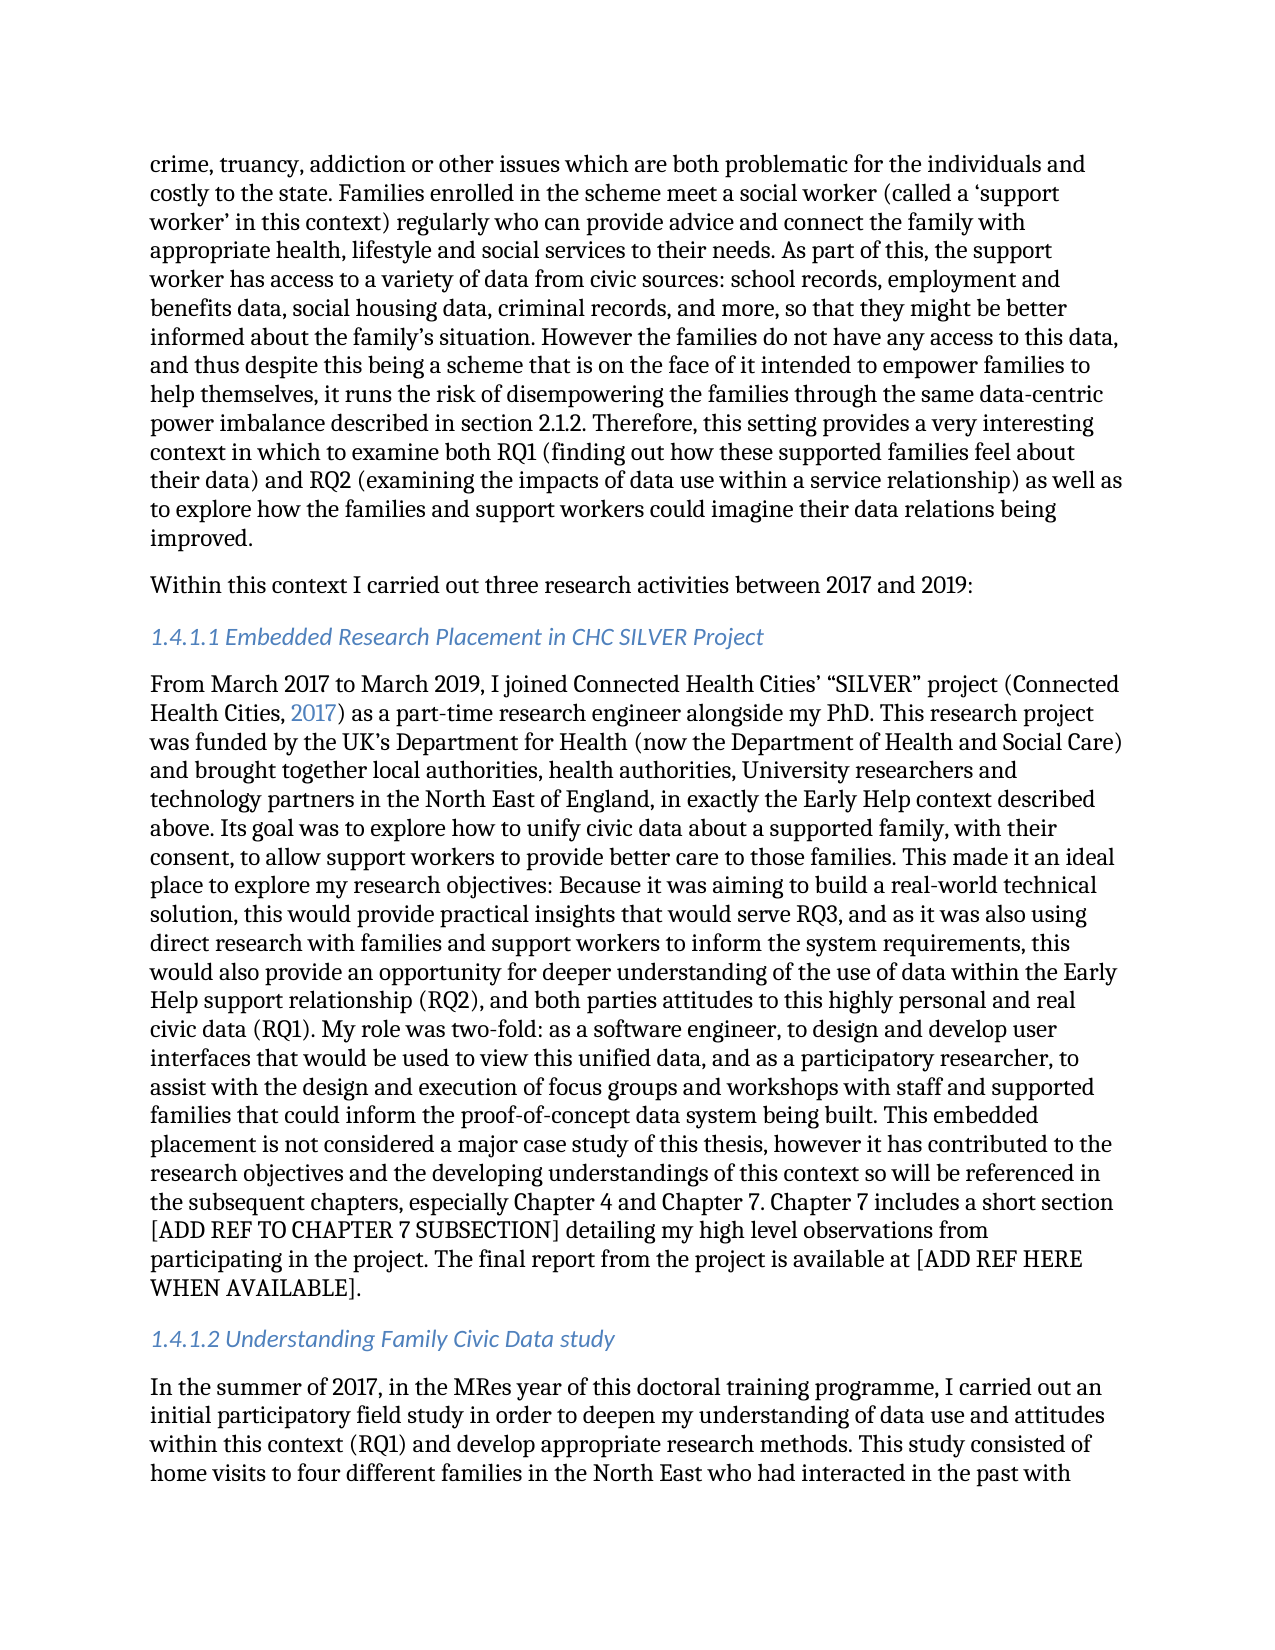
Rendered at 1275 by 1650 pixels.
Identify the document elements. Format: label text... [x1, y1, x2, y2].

subtitle 1.4.1.2 Understanding Family Civic Data study [150, 1323, 1125, 1354]
subtitle 1.4.1.1 Embedded Research Placement in CHC SILVER Project [150, 621, 1125, 651]
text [150, 1373, 1125, 1488]
text Within this context I carried out three research activities between 2017 and 2019: [150, 571, 1125, 600]
text From March 2017 to March 2019, I joined Connected Health Cities’ “SILVER” project (Connected Health Cities, 2017) as a part-time research engineer alongside my PhD. This research project was funded by the UK’s Department for Health (now the Department of Health and Social Care) and brought together local authorities, health authorities, University researchers and technology partners in the North East of England, in exactly the Early Help context described above. Its goal was to explore how to unify civic data about a supported family, with their consent, to allow support workers to provide better care to those families. This made it an ideal place to explore my research objectives: Because it was aiming to build a real-world technical solution, this would provide practical insights that would serve RQ3, and as it was also using direct research with families and support workers to inform the system requirements, this would also provide an opportunity for deeper understanding of the use of data within the Early Help support relationship (RQ2), and both parties attitudes to this highly personal and real civic data (RQ1). My role was two-fold: as a software engineer, to design and develop user interfaces that would be used to view this unified data, and as a participatory researcher, to assist with the design and execution of focus groups and workshops with staff and supported families that could inform the proof-of-concept data system being built. This embedded placement is not considered a major case study of this thesis, however it has contributed to the research objectives and the developing understandings of this context so will be referenced in the subsequent chapters, especially Chapter 4 and Chapter 7. Chapter 7 includes a short section [ADD REF TO CHAPTER 7 SUBSECTION] detailing my high level observations from participating in the project. The final report from the project is available at [ADD REF HERE WHEN AVAILABLE]. [150, 670, 1125, 1303]
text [150, 150, 1125, 552]
